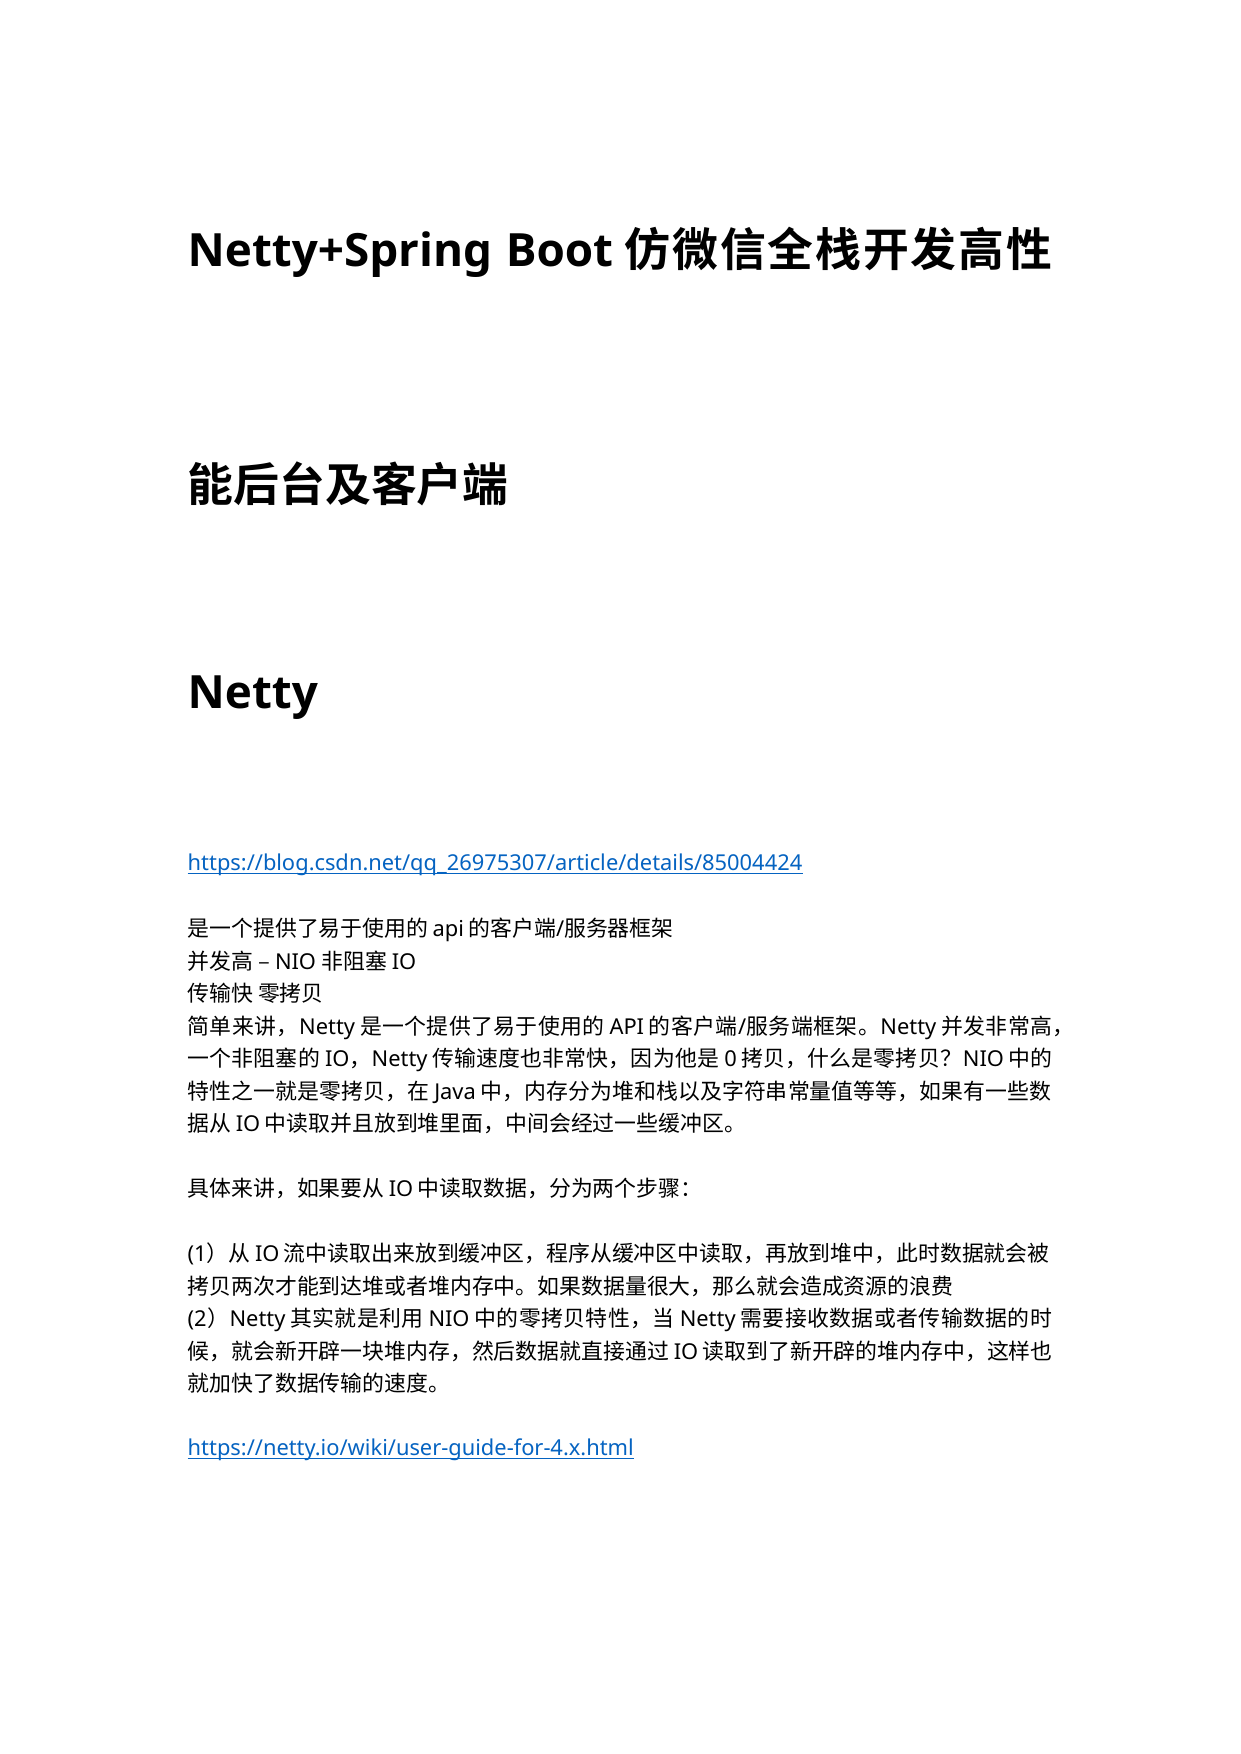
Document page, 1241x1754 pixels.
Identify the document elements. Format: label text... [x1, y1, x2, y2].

text (2）Netty其实就是利用NIO中的零拷贝特性，当Netty需要接收数据或者传输数据的时候，就会新开辟一块堆内存，然后数据就直接通过IO读取到了新开辟的堆内存中，这样也就加快了数据传输的速度。 [187, 1301, 1053, 1398]
text https://blog.csdn.net/qq_26975307/article/details/85004424 [187, 846, 1053, 878]
subtitle Netty+Spring Boot仿微信全栈开发高性能后台及客户端 [187, 197, 1053, 530]
text 简单来讲，Netty是一个提供了易于使用的API的客户端/服务端框架。Netty并发非常高，一个非阻塞的IO，Netty传输速度也非常快，因为他是0拷贝，什么是零拷贝？NIO中的特性之一就是零拷贝，在Java中，内存分为堆和栈以及字符串常量值等等，如果有一些数据从IO中读取并且放到堆里面，中间会经过一些缓冲区。 [187, 1008, 1053, 1138]
text https://netty.io/wiki/user-guide-for-4.x.html [187, 1431, 1053, 1463]
text (1）从IO流中读取出来放到缓冲区，程序从缓冲区中读取，再放到堆中，此时数据就会被拷贝两次才能到达堆或者堆内存中。如果数据量很大，那么就会造成资源的浪费 [187, 1236, 1053, 1301]
text 传输快 零拷贝 [187, 976, 1053, 1008]
subtitle Netty [187, 659, 1053, 724]
text 并发高 – NIO 非阻塞IO [187, 943, 1053, 976]
text 具体来讲，如果要从IO中读取数据，分为两个步骤： [187, 1171, 1053, 1203]
text 是一个提供了易于使用的api的客户端/服务器框架 [187, 911, 1053, 943]
